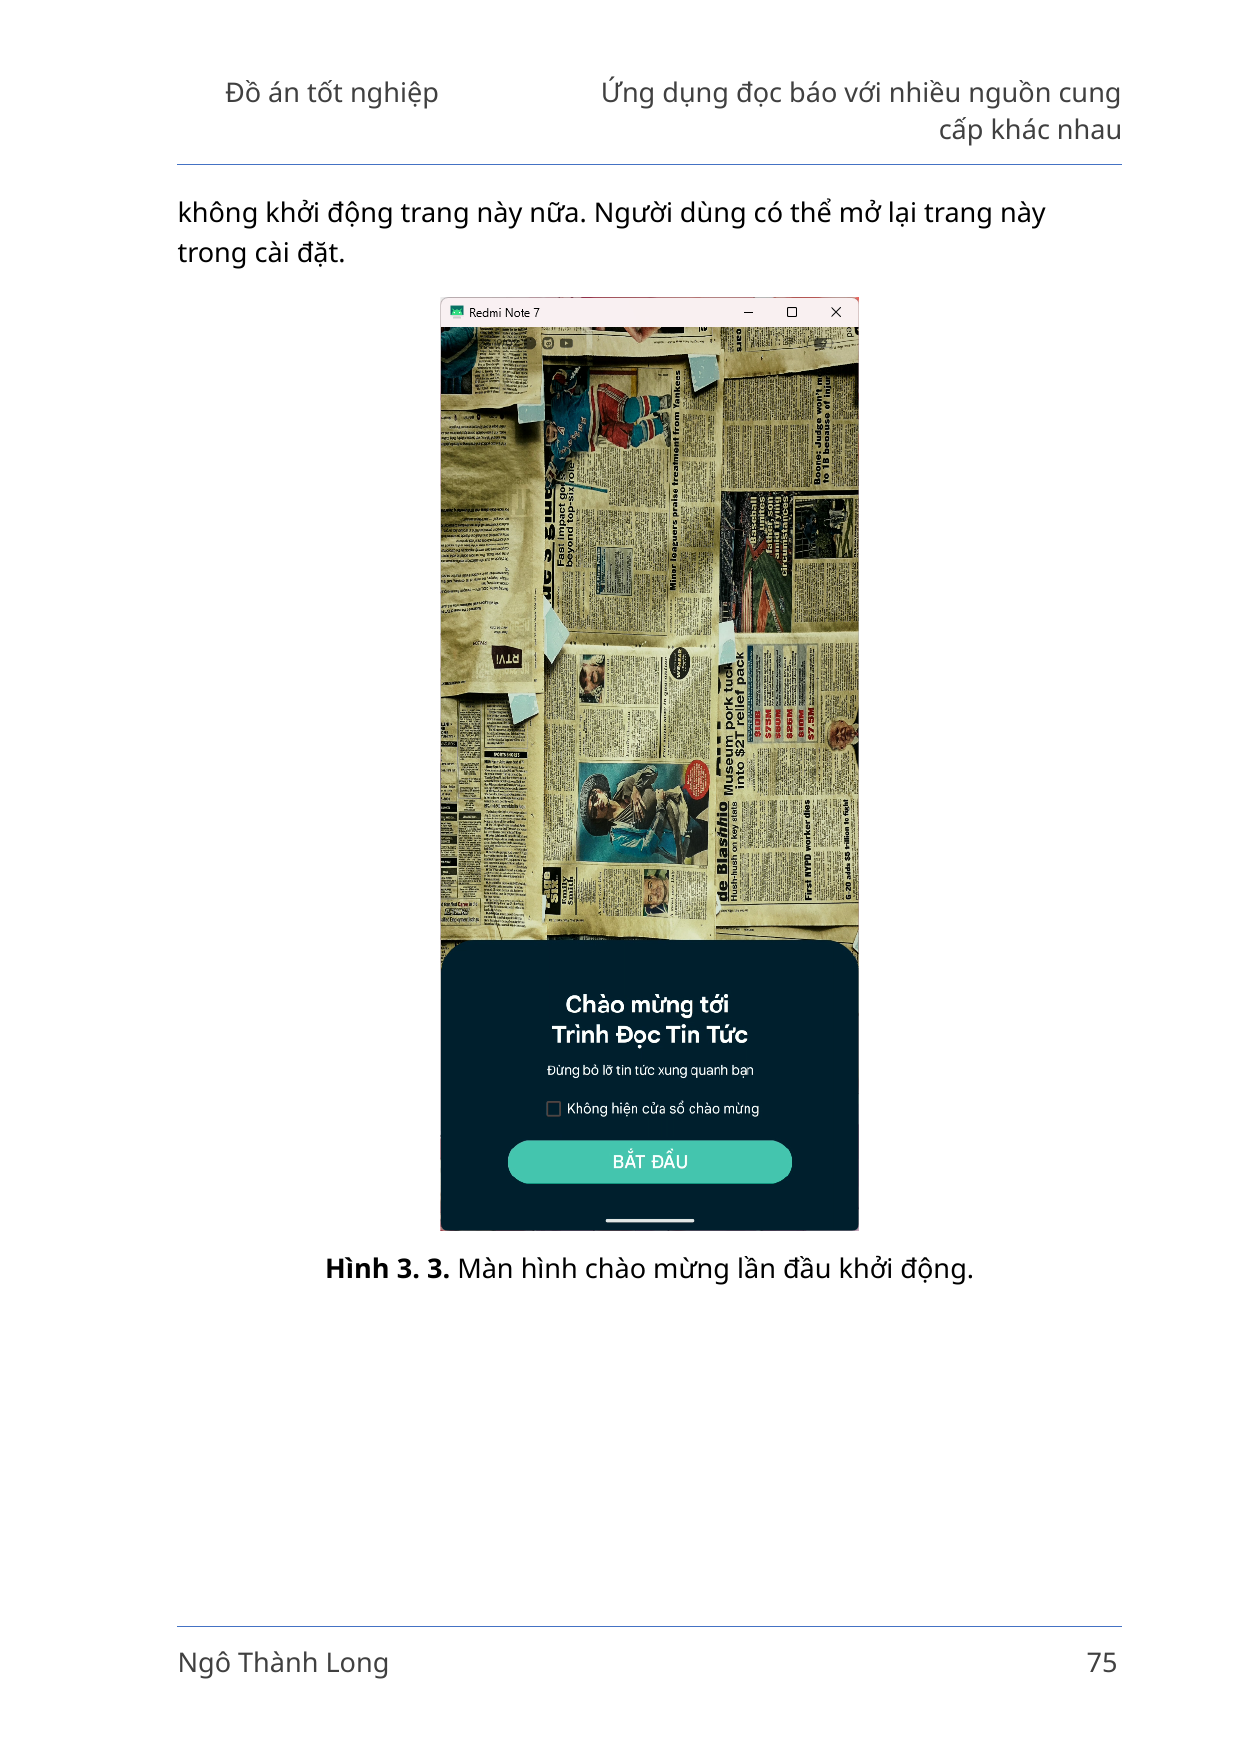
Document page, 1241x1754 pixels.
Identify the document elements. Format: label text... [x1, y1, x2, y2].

text Hình 3. 3. Màn hình chào mừng lần đầu khởi động. [177, 1250, 1122, 1287]
picture [440, 297, 859, 1231]
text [177, 193, 1122, 270]
